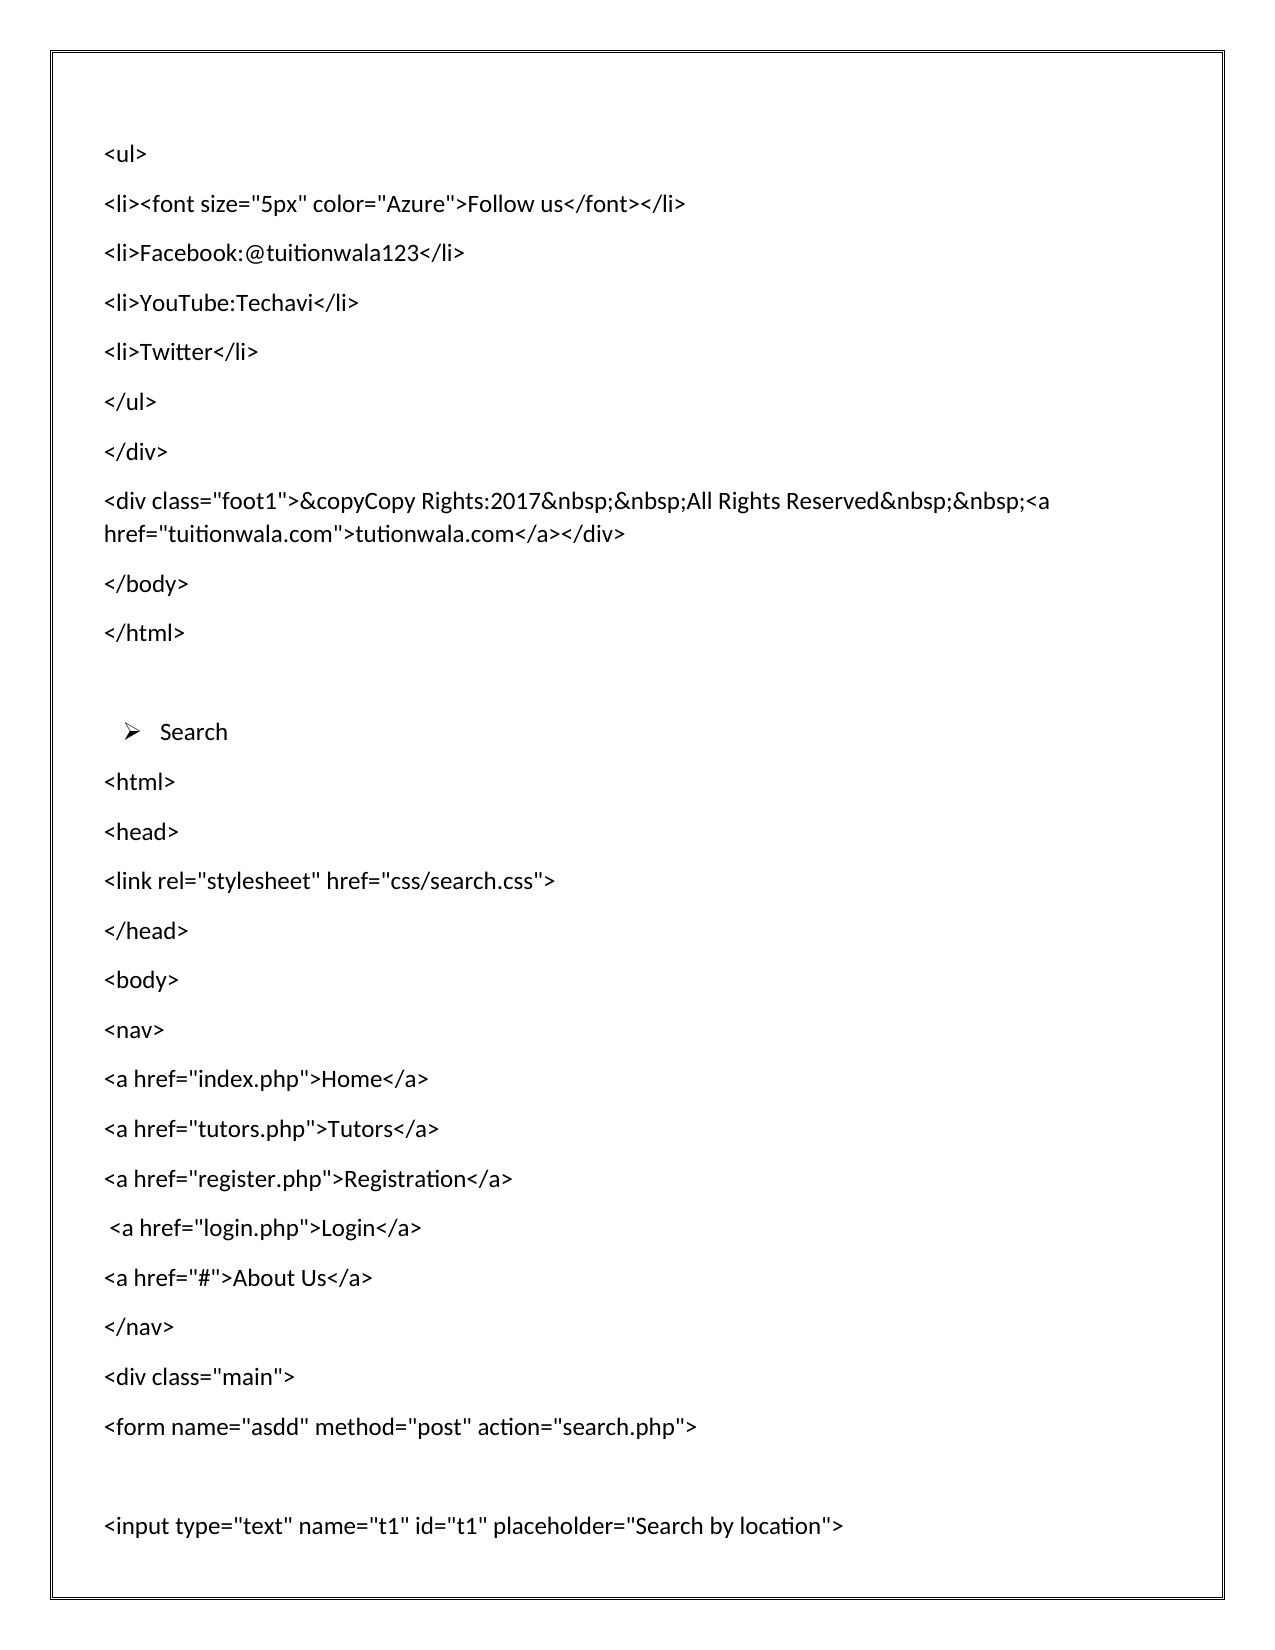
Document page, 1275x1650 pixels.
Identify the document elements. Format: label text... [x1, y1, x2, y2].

text <li>Twitter</li> [103, 337, 1125, 367]
text <a href="index.php">Home</a> [103, 1064, 1125, 1094]
text <a href="login.php">Login</a> [103, 1212, 1125, 1243]
text <input type="text" name="t1" id="t1" placeholder="Search by location"> [103, 1510, 1125, 1540]
list Search [122, 717, 1125, 747]
text <li>YouTube:Techavi</li> [103, 287, 1125, 317]
text </nav> [103, 1312, 1125, 1342]
text <form name="asdd" method="post" action="search.php"> [103, 1411, 1125, 1441]
text <div class="foot1">&copyCopy Rights:2017&nbsp;&nbsp;All Rights Reserved&nbsp;&nbsp;<a href="tuitionwala.com">tutionwala.com</a></div> [103, 485, 1125, 549]
text <body> [103, 964, 1125, 995]
text </head> [103, 915, 1125, 945]
text <div class="main"> [103, 1361, 1125, 1392]
text <html> [103, 766, 1125, 797]
text </body> [103, 568, 1125, 598]
text <li>Facebook:@tuitionwala123</li> [103, 237, 1125, 268]
text </div> [103, 436, 1125, 466]
text <a href="#">About Us</a> [103, 1262, 1125, 1292]
text <nav> [103, 1014, 1125, 1044]
text </html> [103, 617, 1125, 648]
text <li><font size="5px" color="Azure">Follow us</font></li> [103, 188, 1125, 218]
text <ul> [103, 138, 1125, 169]
text <head> [103, 816, 1125, 846]
text <link rel="stylesheet" href="css/search.css"> [103, 865, 1125, 896]
text </ul> [103, 386, 1125, 417]
text <a href="tutors.php">Tutors</a> [103, 1113, 1125, 1144]
text <a href="register.php">Registration</a> [103, 1163, 1125, 1193]
